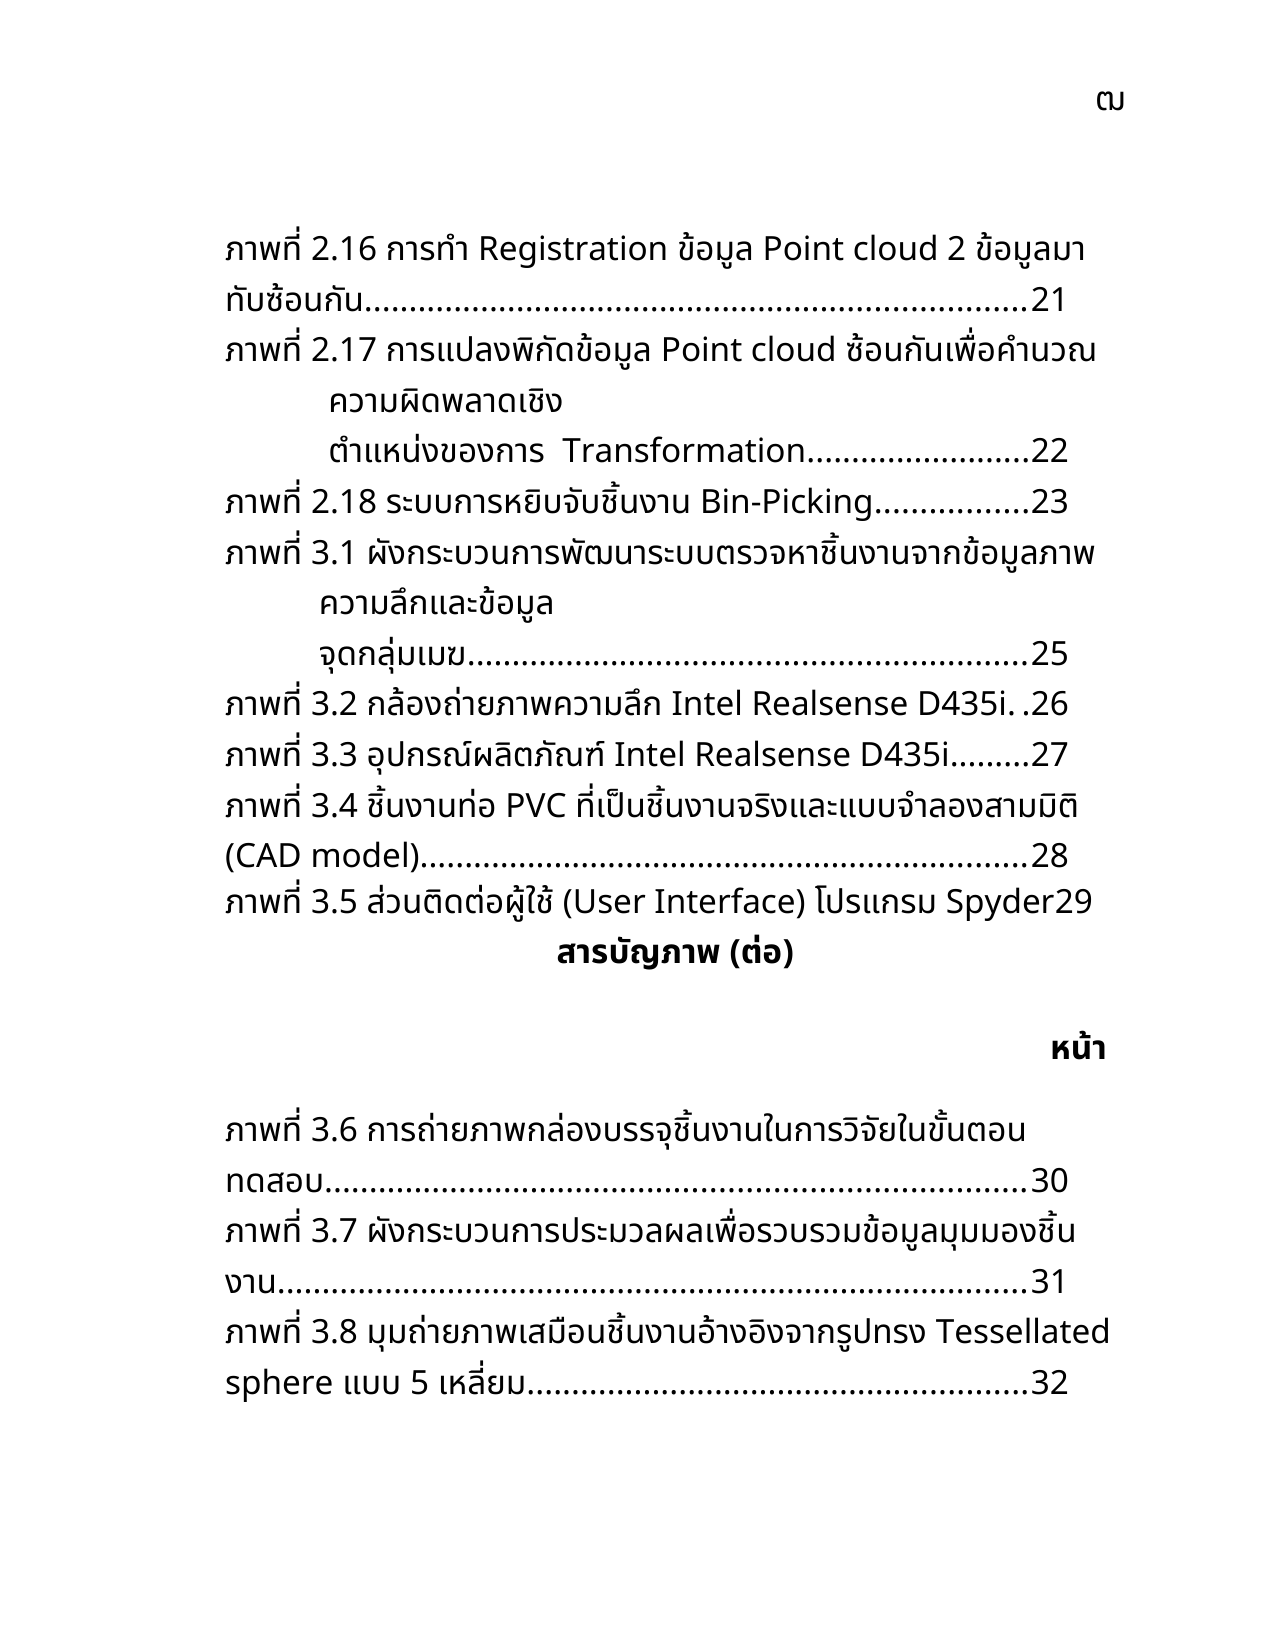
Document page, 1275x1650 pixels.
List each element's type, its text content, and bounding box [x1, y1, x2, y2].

text หน้า [225, 1024, 1125, 1074]
text ภาพที่ 3.7 ผังกระบวนการประมวลผลเพื่อรวบรวมข้อมูลมุมมองชิ้นงาน 31 [225, 1207, 1125, 1308]
text ภาพที่ 3.1 ผังกระบวนการพัฒนาระบบตรวจหาชิ้นงานจากข้อมูลภาพความลึกและข้อมูล จุดกลุ่มเมฆ 25 [225, 528, 1125, 680]
text ภาพที่ 3.6 การถ่ายภาพกล่องบรรจุชิ้นงานในการวิจัยในขั้นตอนทดสอบ 30 [225, 1106, 1125, 1207]
text ภาพที่ 3.4 ชิ้นงานท่อ PVC ที่เป็นชิ้นงานจริงและแบบจำลองสามมิติ (CAD model) 28 [225, 781, 1125, 877]
text ภาพที่ 3.3 อุปกรณ์ผลิตภัณฑ์ Intel Realsense D435i 27 [225, 731, 1125, 781]
text ภาพที่ 3.2 กล้องถ่ายภาพความลึก Intel Realsense D435i 26 [225, 680, 1125, 731]
text ภาพที่ 3.5 ส่วนติดต่อผู้ใช้ (User Interface) โปรแกรม Spyder 29 [225, 877, 1125, 928]
text ภาพที่ 2.17 การแปลงพิกัดข้อมูล Point cloud ซ้อนกันเพื่อคำนวณความผิดพลาดเชิง ตำแหน่งของการ Transformation 22 [225, 326, 1125, 478]
text ภาพที่ 2.16 การทำ Registration ข้อมูล Point cloud 2 ข้อมูลมาทับซ้อนกัน 21 [225, 225, 1125, 326]
text ภาพที่ 2.18 ระบบการหยิบจับชิ้นงาน Bin-Picking 23 [225, 478, 1125, 528]
text ภาพที่ 3.8 มุมถ่ายภาพเสมือนชิ้นงานอ้างอิงจากรูปทรง Tessellated sphere แบบ 5 เหลี่ยม 32 [225, 1308, 1125, 1409]
text สารบัญภาพ (ต่อ) [225, 928, 1125, 979]
